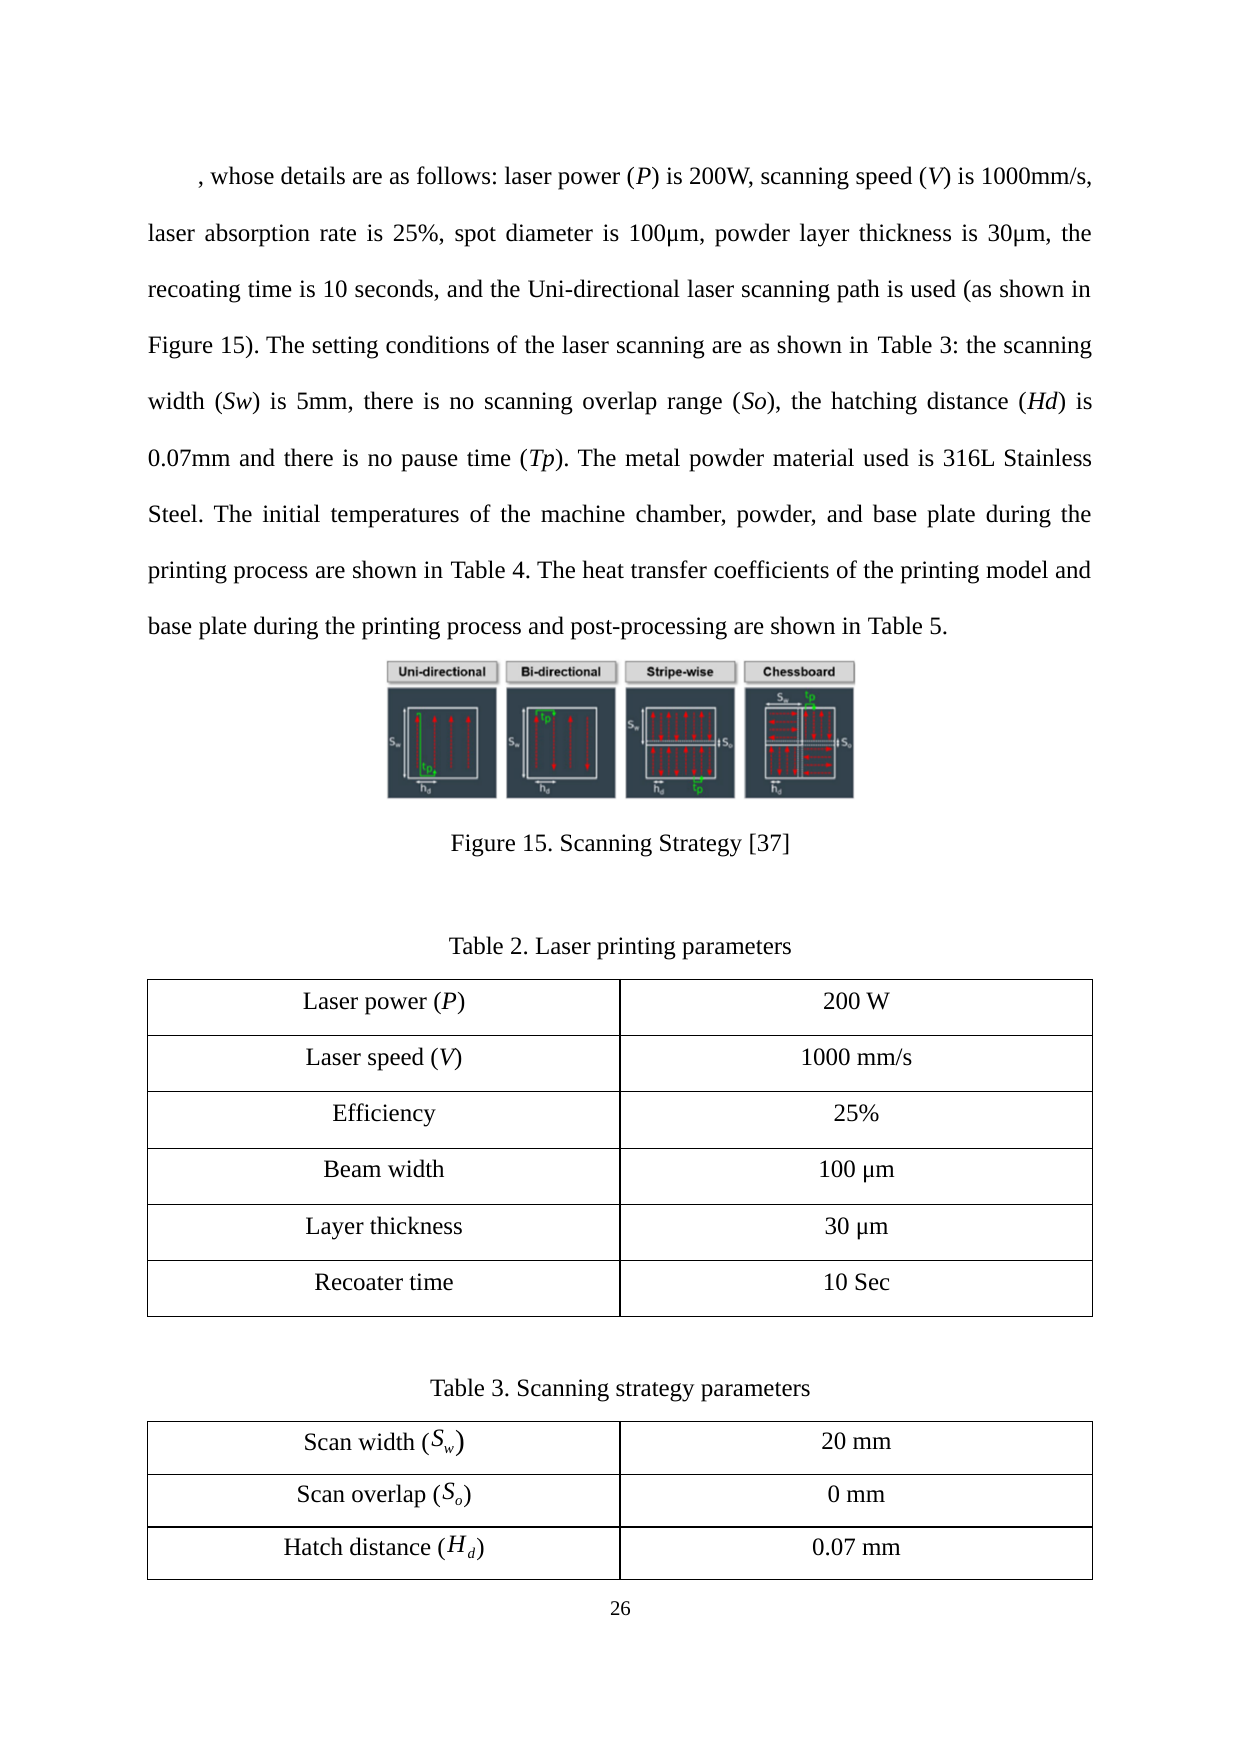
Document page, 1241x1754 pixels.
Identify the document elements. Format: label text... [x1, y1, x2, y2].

table_cell 10 Sec [621, 1261, 1092, 1316]
table_cell Figure 15. Scanning Strategy [37] [148, 823, 1092, 875]
table_cell Hatch distance () [148, 1528, 619, 1579]
table_cell 100 μm [621, 1149, 1092, 1204]
table_cell 0 mm [621, 1475, 1092, 1526]
table_cell 0.07 mm [621, 1528, 1092, 1579]
table_cell Scan width () [148, 1422, 619, 1474]
table_cell Recoater time [148, 1261, 619, 1316]
table_cell Scan overlap () [148, 1475, 619, 1526]
table_cell 20 mm [621, 1422, 1092, 1474]
table_cell Laser speed (V) [148, 1036, 619, 1091]
table_cell 30 μm [621, 1205, 1092, 1260]
table_cell Efficiency [148, 1092, 619, 1147]
table_cell Beam width [148, 1149, 619, 1204]
table_cell 200 W [621, 980, 1092, 1035]
table_cell 1000 mm/s [621, 1036, 1092, 1091]
table_header Table 3. Scanning strategy parameters [148, 1369, 1092, 1421]
table_cell Layer thickness [148, 1205, 619, 1260]
text Table 2, whose details are as follows: laser power (P) is 200W, scanning speed (V) is 1000mm/s, laser absorption rate is 25%, spot diameter is 100μm, powder layer thickness is 30μm, the recoating time is 10 seconds, and the Uni-directional laser scanning path is used (as shown in Figure 15). The setting conditions of the laser scanning are as shown in Table 3: the scanning width (Sw) is 5mm, there is no scanning overlap range (So), the hatching distance (Hd) is 0.07mm and there is no pause time (Tp). The metal powder material used is 316L Stainless Steel. The initial temperatures of the machine chamber, powder, and base plate during the printing process are shown in Table 4. The heat transfer coefficients of the printing model and base plate during the printing process and post-processing are shown in Table 5. [148, 157, 1092, 644]
table_cell 25% [621, 1092, 1092, 1147]
table_header [148, 659, 1092, 823]
table_cell Laser power (P) [148, 980, 619, 1035]
picture [384, 658, 856, 800]
table_header Table 2. Laser printing parameters [148, 875, 1092, 979]
